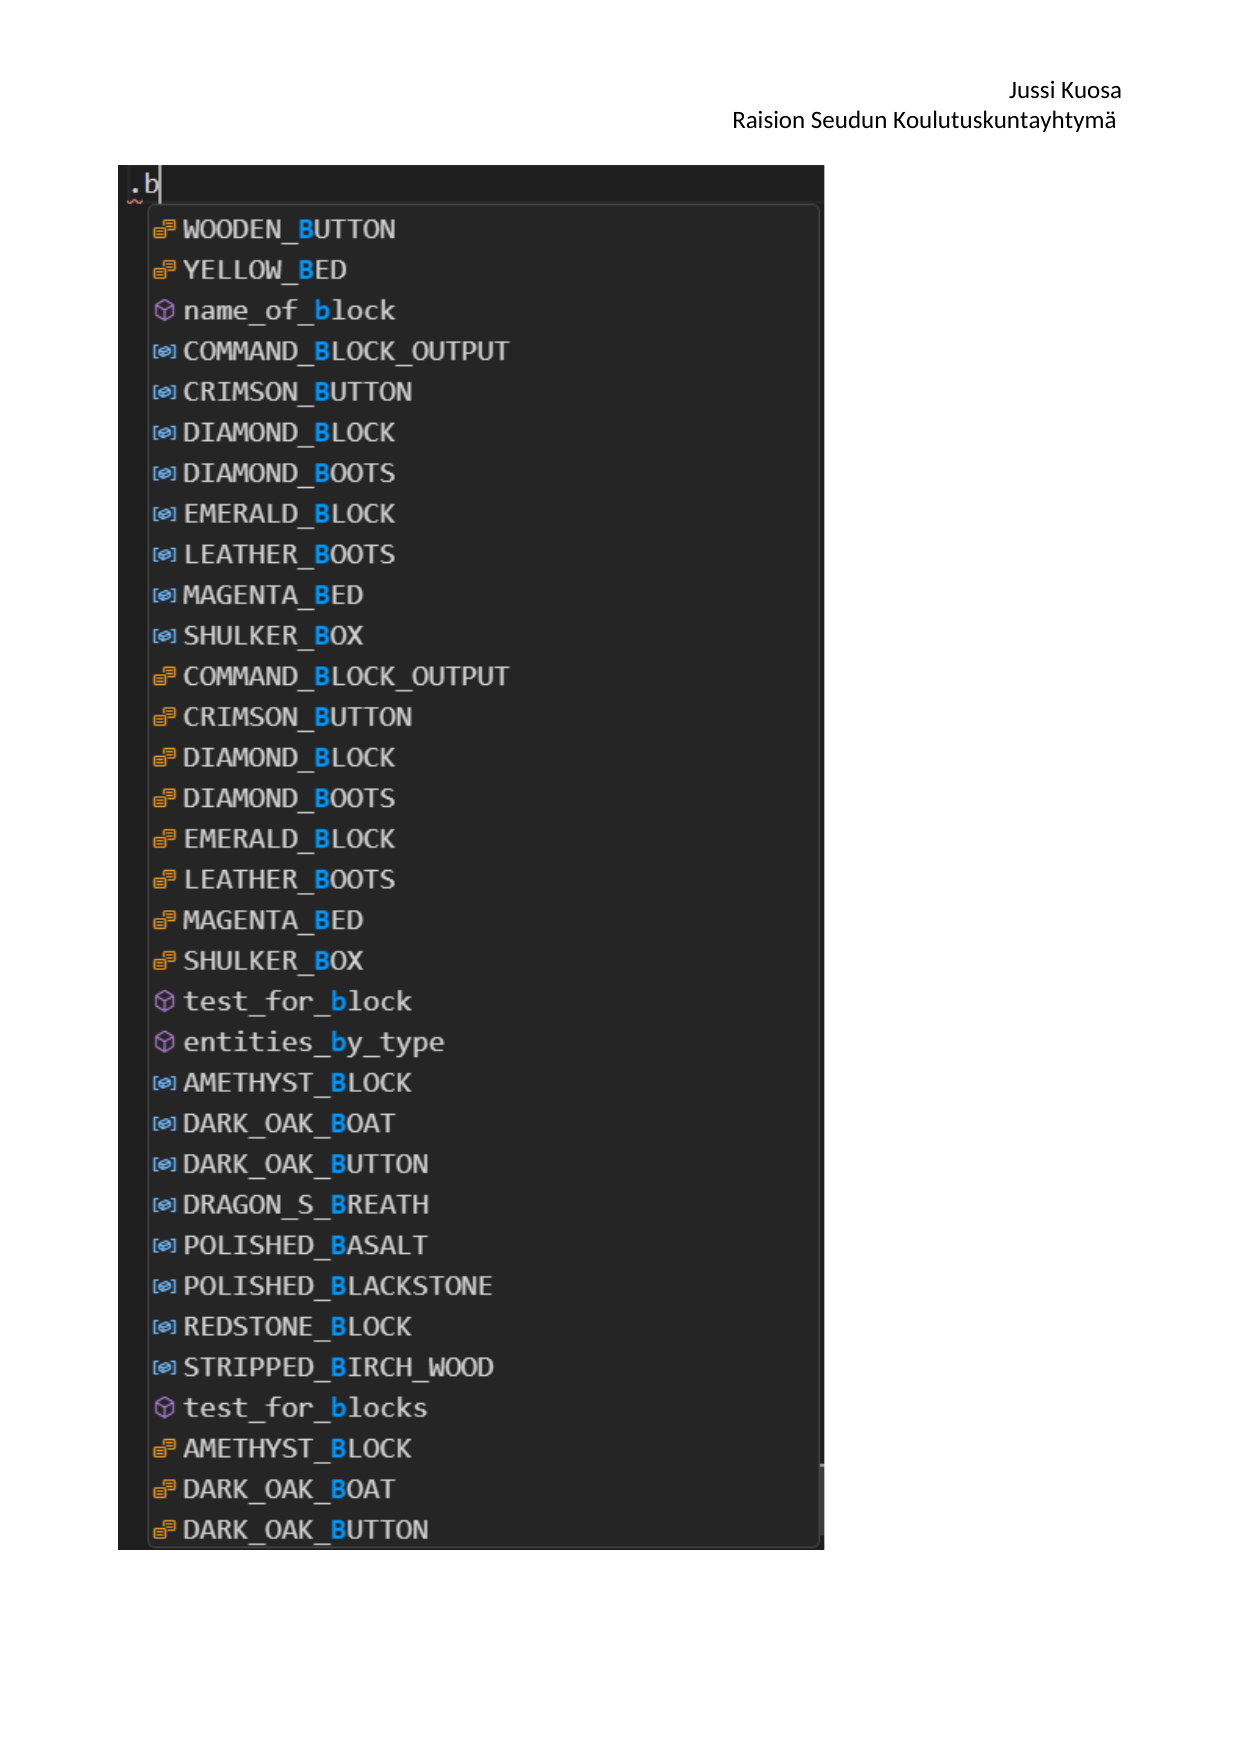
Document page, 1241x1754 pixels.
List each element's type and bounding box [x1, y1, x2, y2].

picture [118, 165, 825, 1550]
